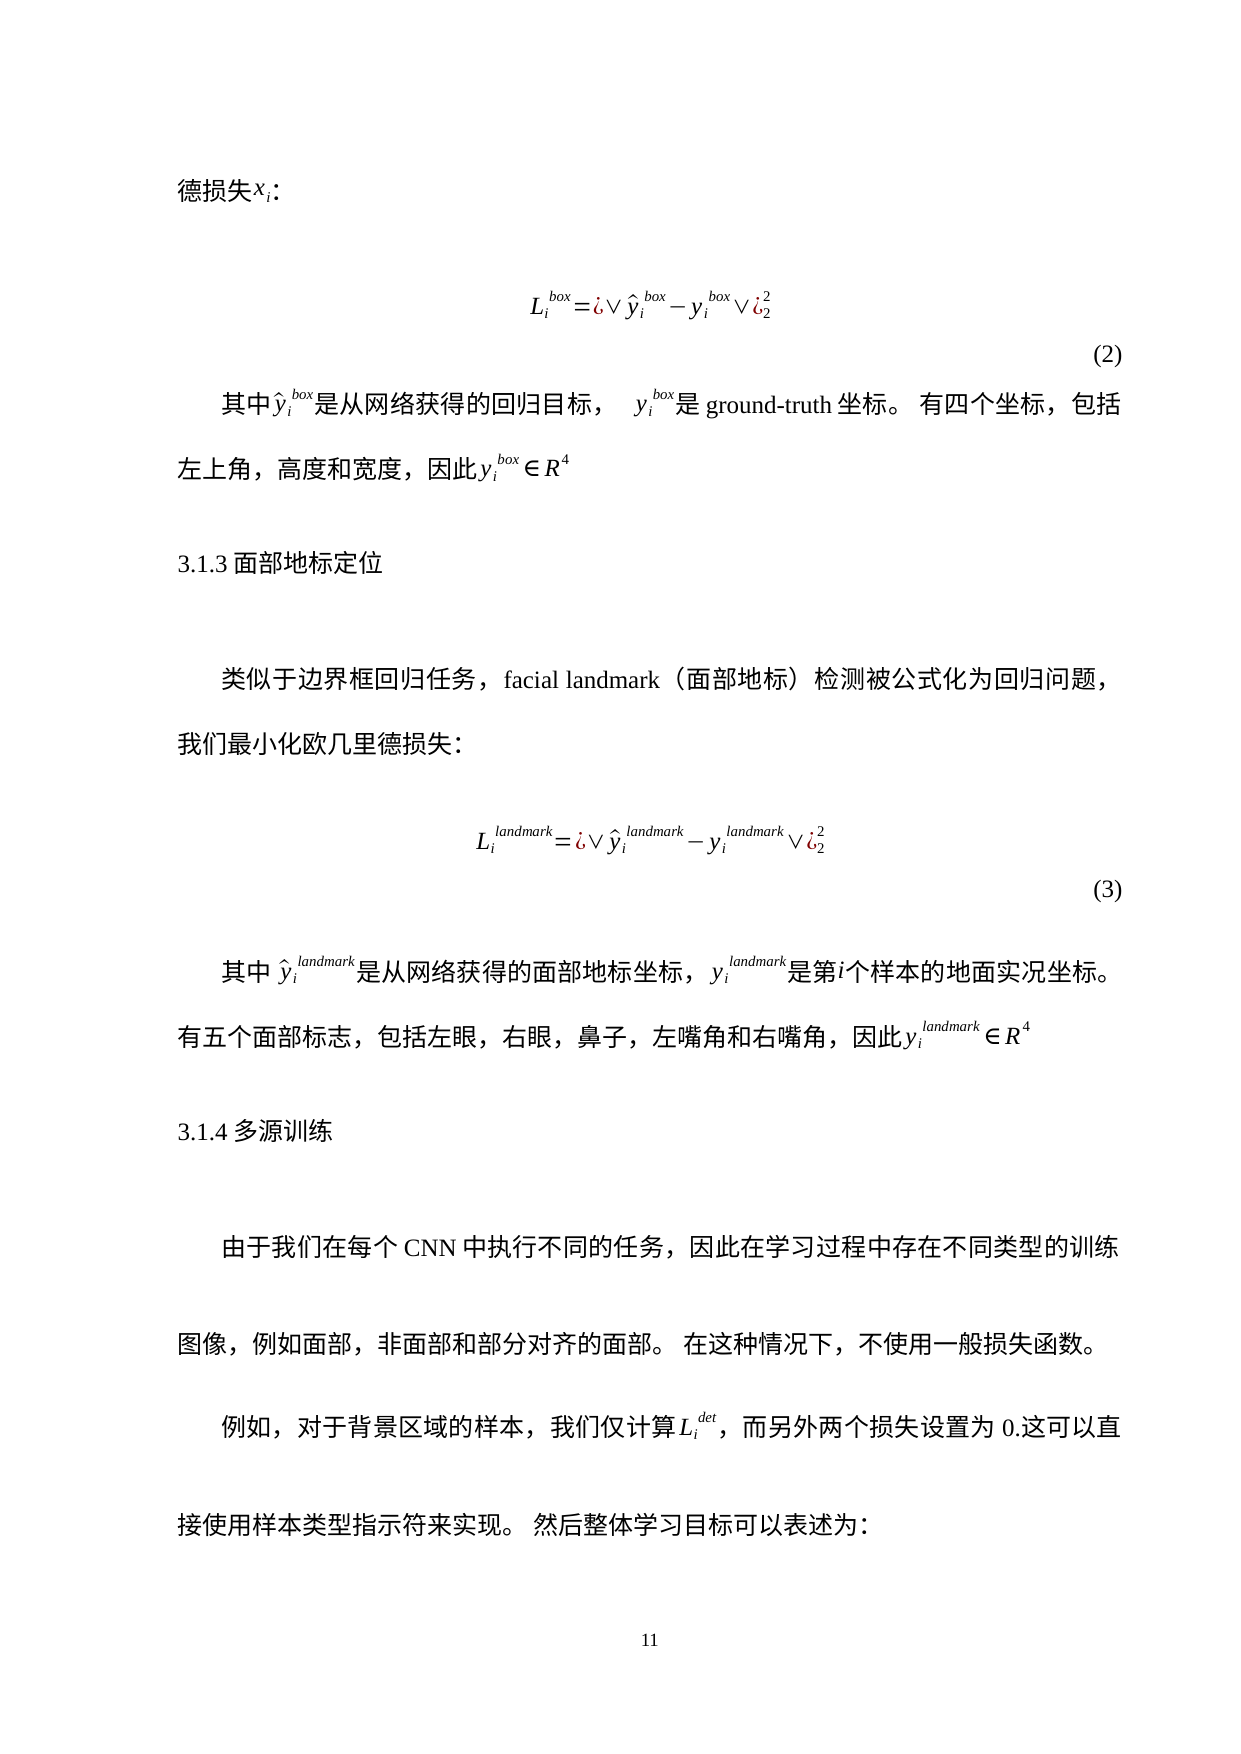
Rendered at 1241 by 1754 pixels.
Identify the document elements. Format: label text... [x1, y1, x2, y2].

text 由于我们在每个CNN中执行不同的任务，因此在学习过程中存在不同类型的训练图像，例如面部，非面部和部分对齐的面部。 在这种情况下，不使用一般损失函数。 [177, 1213, 1122, 1375]
text (3) [177, 873, 1122, 905]
text 其中是从网络获得的回归目标， 是ground-truth坐标。 有四个坐标，包括左上角，高度和宽度，因此 [177, 370, 1122, 500]
text (2) [177, 338, 1122, 370]
text 例如，对于背景区域的样本，我们仅计算，而另外两个损失设置为0.这可以直接使用样本类型指示符来实现。 然后整体学习目标可以表述为： [177, 1393, 1122, 1556]
text 其中 是从网络获得的面部地标坐标，是第个样本的地面实况坐标。有五个面部标志，包括左眼，右眼，鼻子，左嘴角和右嘴角，因此 [177, 938, 1122, 1068]
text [177, 157, 1122, 222]
subtitle 3.1.3 面部地标定位 [177, 529, 1122, 594]
text 类似于边界框回归任务，facial landmark（面部地标）检测被公式化为回归问题，我们最小化欧几里德损失： [177, 645, 1122, 775]
subtitle 3.1.4 多源训练 [177, 1097, 1122, 1162]
